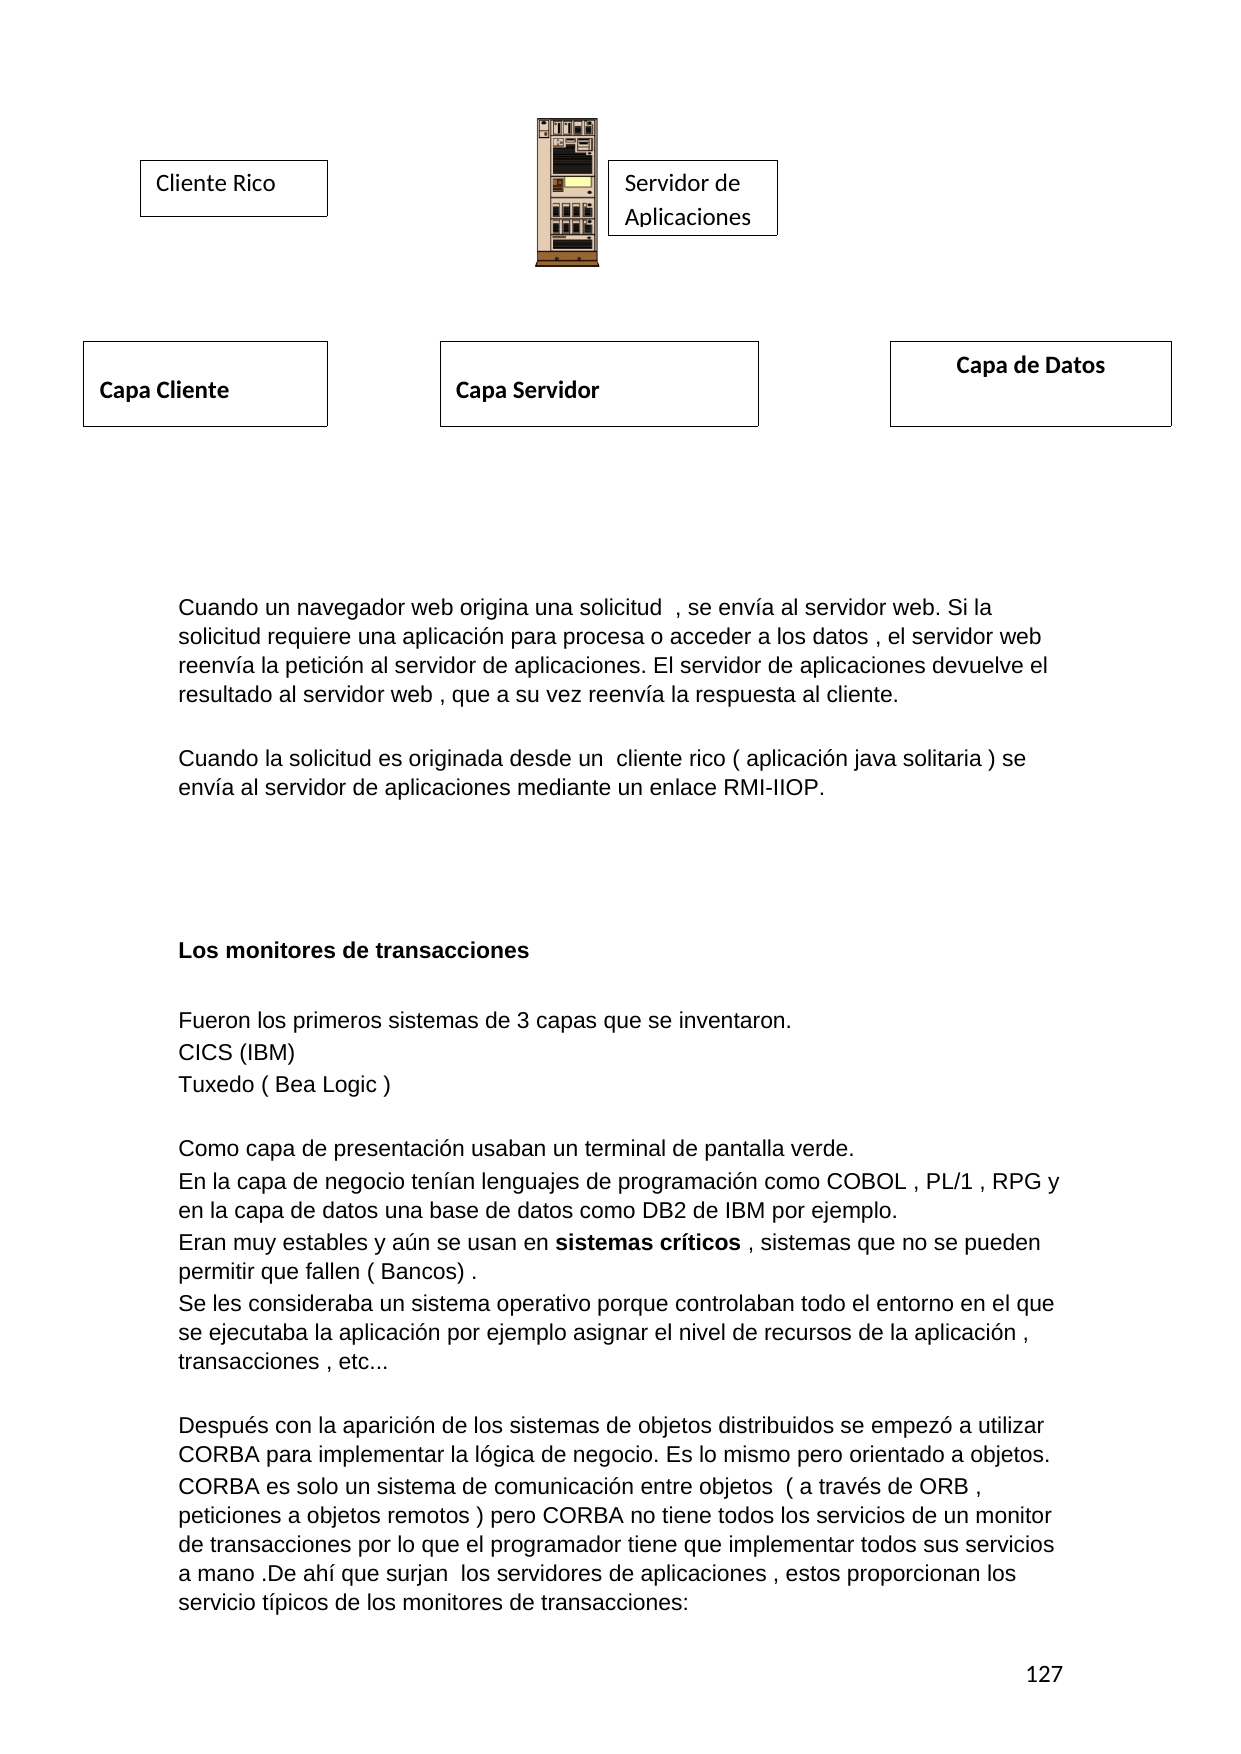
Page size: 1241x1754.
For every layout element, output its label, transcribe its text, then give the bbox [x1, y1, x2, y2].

text Como capa de presentación usaban un terminal de pantalla verde. [178, 1135, 1063, 1162]
subtitle Los monitores de transacciones [178, 937, 1063, 963]
text Cuando un navegador web origina una solicitud , se envía al servidor web. Si la solicitud requiere una aplicación para procesa o acceder a los datos , el servidor web reenvía la petición al servidor de aplicaciones. El servidor de aplicaciones devuelve el resultado al servidor web , que a su vez reenvía la respuesta al cliente. [178, 594, 1063, 707]
text CORBA es solo un sistema de comunicación entre objetos ( a través de ORB , peticiones a objetos remotos ) pero CORBA no tiene todos los servicios de un monitor de transacciones por lo que el programador tiene que implementar todos sus servicios a mano .De ahí que surjan los servidores de aplicaciones , estos proporcionan los servicio típicos de los monitores de transacciones: [178, 1473, 1063, 1616]
picture [535, 118, 600, 267]
text Después con la aparición de los sistemas de objetos distribuidos se empezó a utilizar CORBA para implementar la lógica de negocio. Es lo mismo pero orientado a objetos. [178, 1412, 1063, 1467]
text CICS (IBM) [178, 1039, 1063, 1065]
text Fueron los primeros sistemas de 3 capas que se inventaron. [178, 1007, 1063, 1033]
text Eran muy estables y aún se usan en sistemas críticos , sistemas que no se pueden permitir que fallen ( Bancos) . [178, 1229, 1063, 1284]
text Tuxedo ( Bea Logic ) [178, 1071, 1063, 1097]
text Cuando la solicitud es originada desde un cliente rico ( aplicación java solitaria ) se envía al servidor de aplicaciones mediante un enlace RMI-IIOP. [178, 745, 1063, 801]
text Se les consideraba un sistema operativo porque controlaban todo el entorno en el que se ejecutaba la aplicación por ejemplo asignar el nivel de recursos de la aplicación , transacciones , etc... [178, 1290, 1063, 1374]
text En la capa de negocio tenían lenguajes de programación como COBOL , PL/1 , RPG y en la capa de datos una base de datos como DB2 de IBM por ejemplo. [178, 1168, 1063, 1223]
